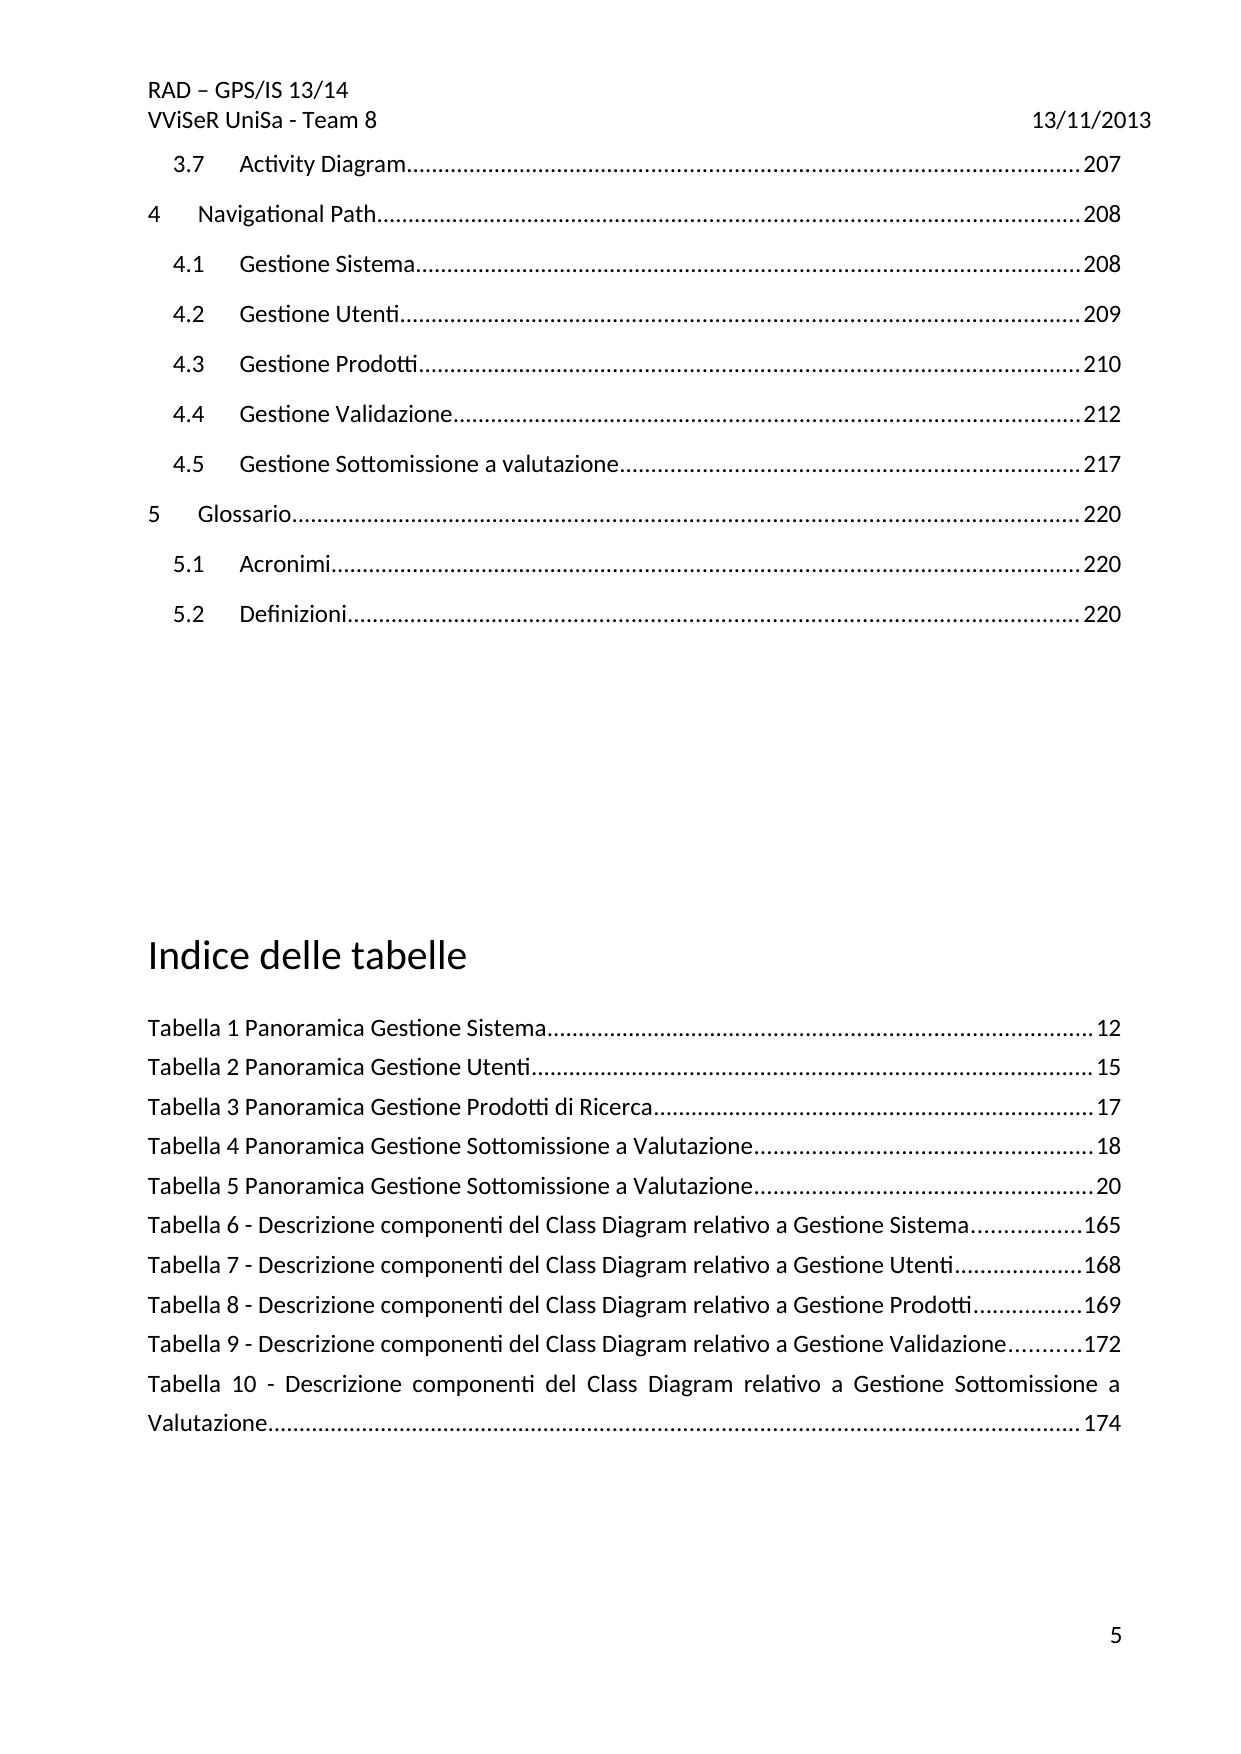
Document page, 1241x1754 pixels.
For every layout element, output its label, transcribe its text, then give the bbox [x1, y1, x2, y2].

text Tabella 8 - Descrizione componenti del Class Diagram relativo a Gestione Prodotti 169 [148, 1289, 1122, 1319]
text Tabella 5 Panoramica Gestione Sottomissione a Valutazione 20 [148, 1170, 1122, 1201]
text Tabella 6 - Descrizione componenti del Class Diagram relativo a Gestione Sistema 165 [148, 1209, 1122, 1240]
text Tabella 10 - Descrizione componenti del Class Diagram relativo a Gestione Sottomissione a Valutazione 174 [148, 1368, 1122, 1438]
text Tabella 2 Panoramica Gestione Utenti 15 [148, 1051, 1122, 1082]
text Tabella 9 - Descrizione componenti del Class Diagram relativo a Gestione Validazione 172 [148, 1328, 1122, 1359]
text Tabella 1 Panoramica Gestione Sistema 12 [148, 1012, 1122, 1042]
text Tabella 4 Panoramica Gestione Sottomissione a Valutazione 18 [148, 1130, 1122, 1161]
text Tabella 7 - Descrizione componenti del Class Diagram relativo a Gestione Utenti 168 [148, 1249, 1122, 1280]
text Indice delle tabelle [148, 929, 1122, 980]
text Tabella 3 Panoramica Gestione Prodotti di Ricerca 17 [148, 1091, 1122, 1121]
